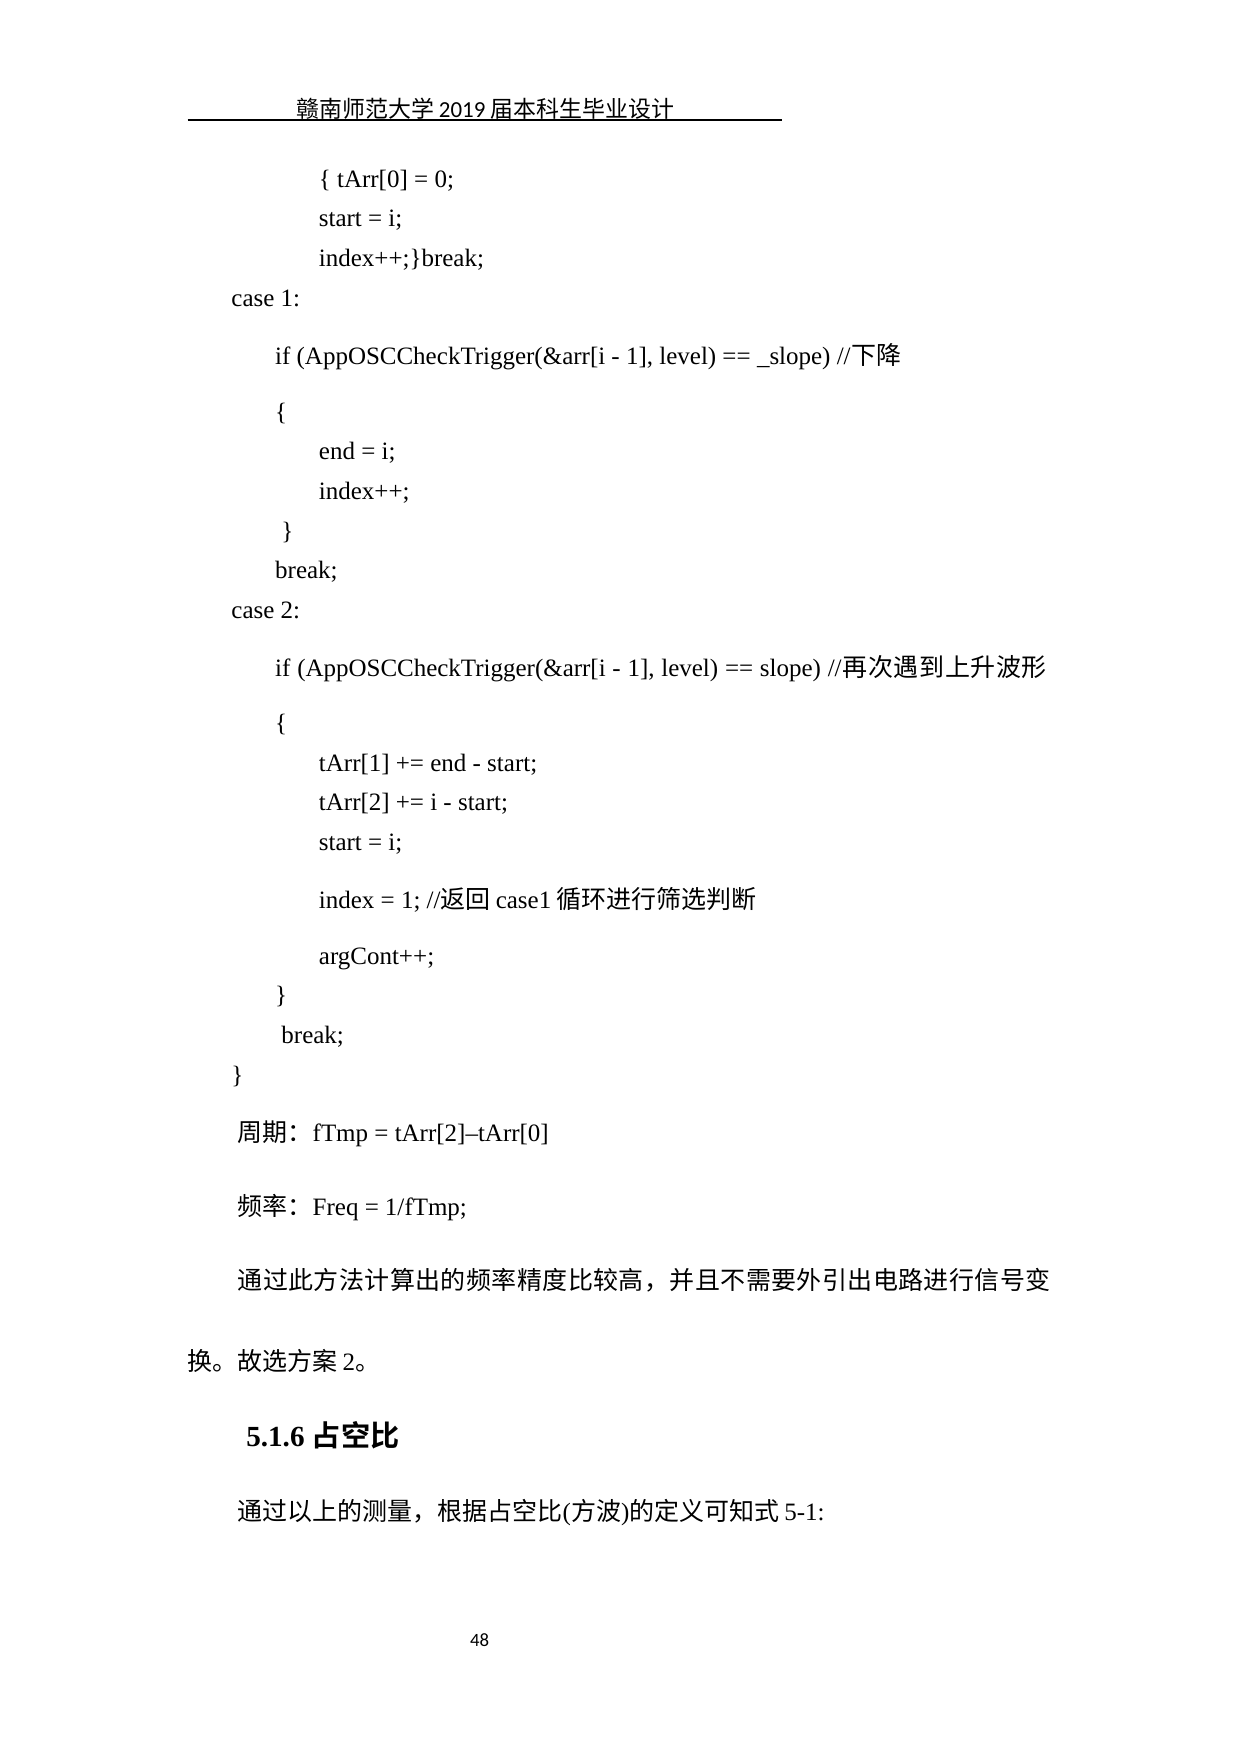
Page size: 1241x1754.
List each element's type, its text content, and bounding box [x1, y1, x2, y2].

text start = i; [275, 825, 1053, 858]
text case 2: [187, 593, 1053, 626]
text } [231, 978, 1053, 1011]
text 5.1.6 占空比 [187, 1401, 1053, 1466]
text if (AppOSCCheckTrigger(&arr[i - 1], level) == slope) //再次遇到上升波形 { [231, 633, 1053, 738]
text index = 1; //返回case1循环进行筛选判断 [275, 865, 1053, 930]
text 频率：Freq = 1/fTmp; [187, 1172, 1053, 1237]
text { tArr[0] = 0; [275, 162, 1053, 194]
text } [187, 1058, 1053, 1090]
text argCont++; [275, 939, 1053, 971]
text tArr[1] += end - start; [275, 746, 1053, 778]
text tArr[2] += i - start; [275, 785, 1053, 818]
text start = i; [275, 202, 1053, 234]
text index++;}break; [275, 241, 1053, 274]
text if (AppOSCCheckTrigger(&arr[i - 1], level) == _slope) //下降 [231, 321, 1053, 386]
text break; [231, 1018, 1053, 1051]
text end = i; [275, 434, 1053, 467]
text index++; [275, 474, 1053, 507]
text 通过以上的测量，根据占空比(方波)的定义可知式5-1: [187, 1477, 1053, 1542]
text { [231, 395, 1053, 427]
text break; [231, 553, 1053, 586]
text } [231, 514, 1053, 546]
text 周期：fTmp = tArr[2]–tArr[0] [187, 1098, 1053, 1163]
text 通过此方法计算出的频率精度比较高，并且不需要外引出电路进行信号变换。故选方案2。 [187, 1246, 1053, 1392]
text case 1: [187, 281, 1053, 313]
